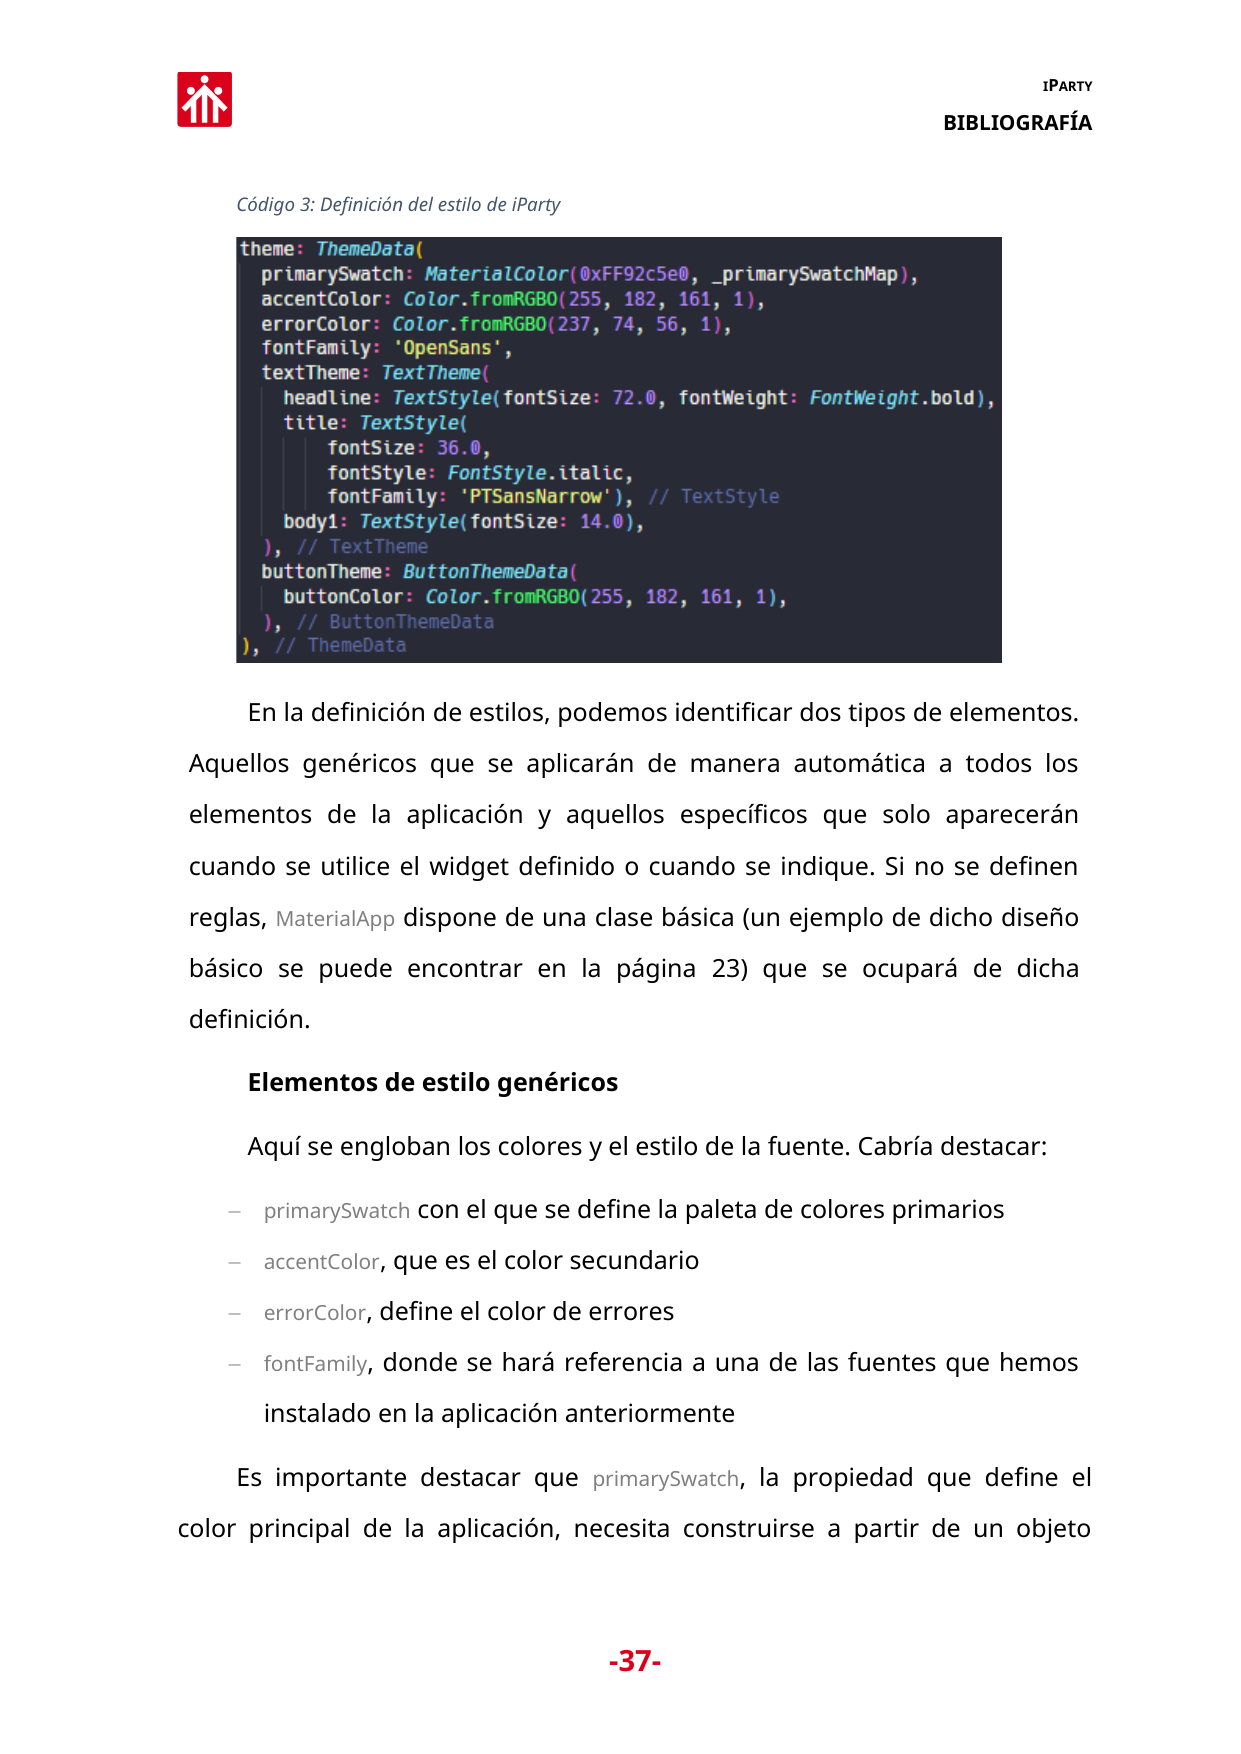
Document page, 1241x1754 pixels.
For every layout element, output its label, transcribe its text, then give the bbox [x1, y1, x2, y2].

picture [236, 237, 1002, 663]
table_header En la definición de estilos, podemos identificar dos tipos de elementos. Aquellos genéricos que se aplicarán de manera automática a todos los elementos de la aplicación y aquellos específicos que solo aparecerán cuando se utilice el widget definido o cuando se indique. Si no se definen reglas, MaterialApp dispone de una clase básica (un ejemplo de dicho diseño básico se puede encontrar en la página 15) que se ocupará de dicha definición. Elementos de estilo genéricos Aquí se engloban los colores y el estilo de la fuente. Cabría destacar: primarySwatch con el que se define la paleta de colores primarios accentColor, que es el color secundario errorColor, define el color de errores fontFamily, donde se hará referencia a una de las fuentes que hemos instalado en la aplicación anteriormente [177, 692, 1091, 1457]
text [177, 1460, 1092, 1545]
picture [177, 72, 232, 127]
